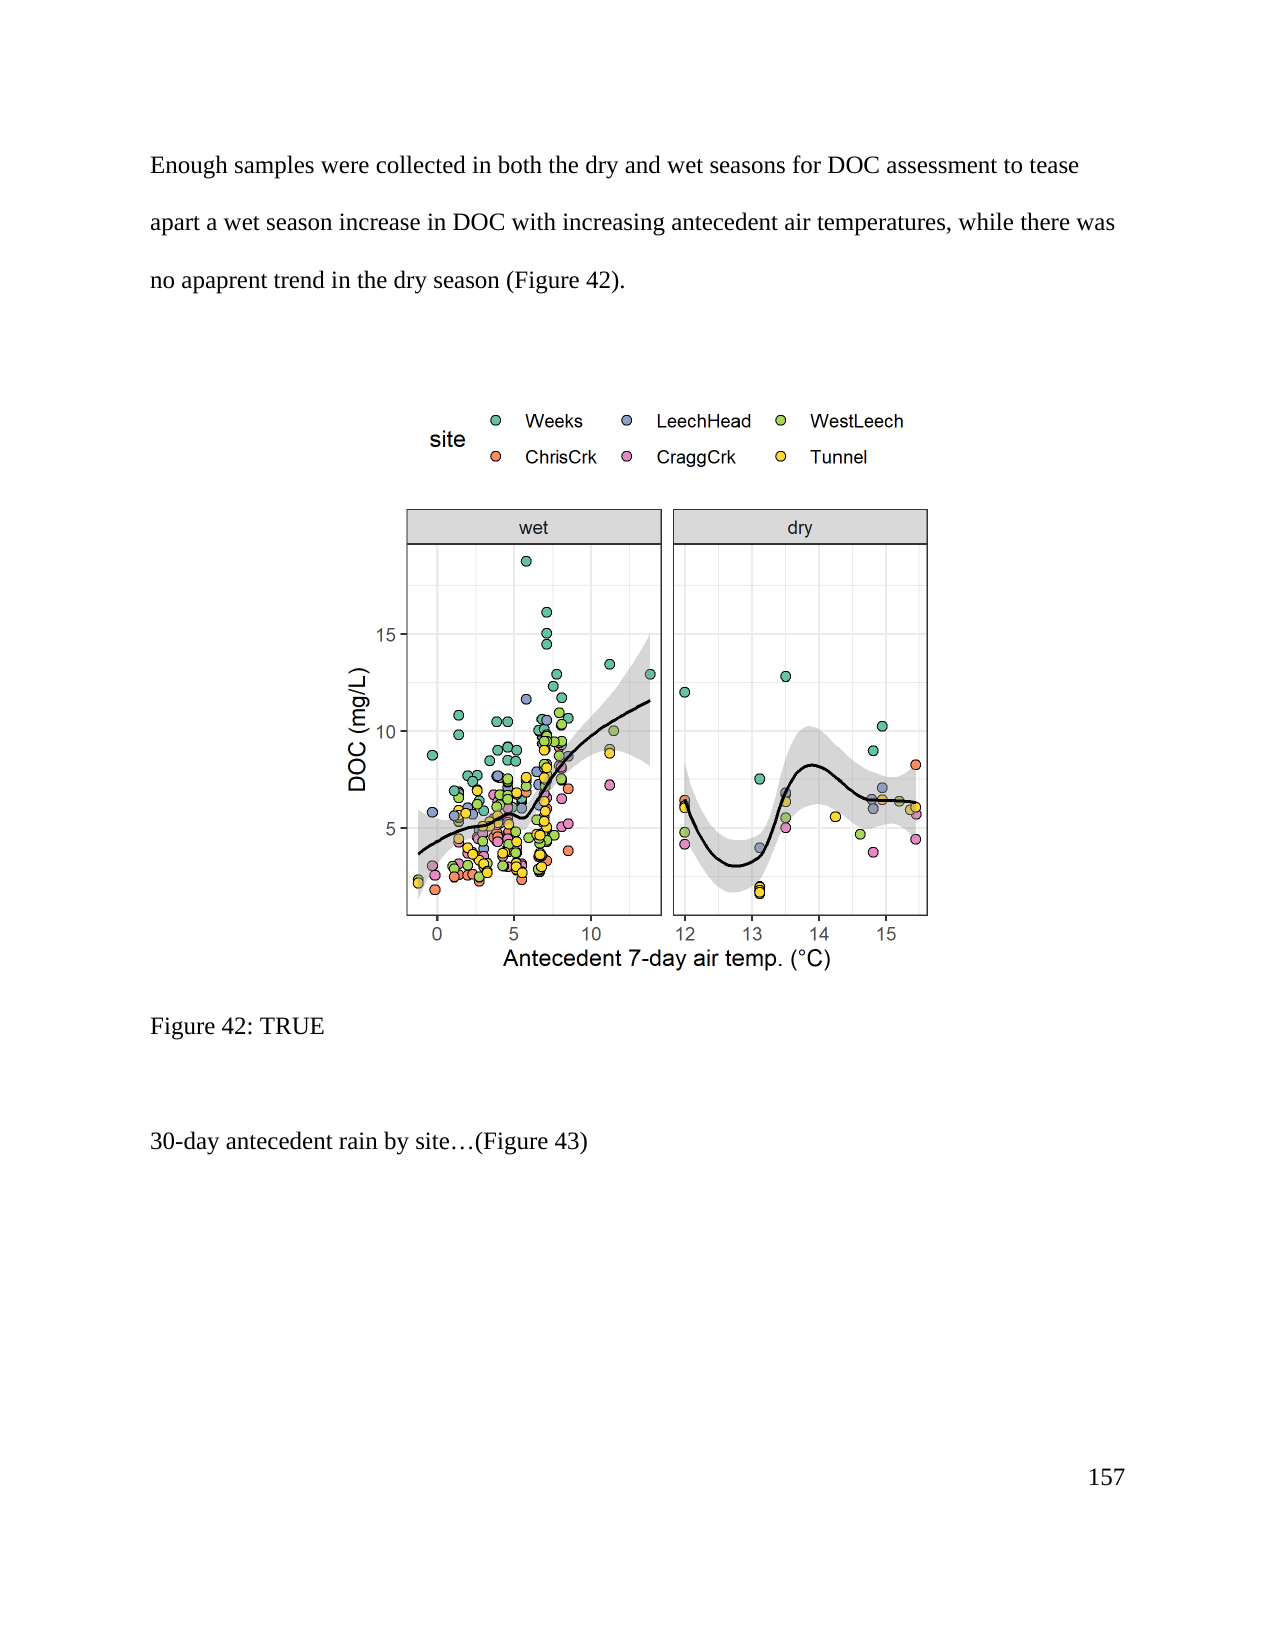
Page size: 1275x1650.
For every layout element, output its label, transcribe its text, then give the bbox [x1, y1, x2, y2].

picture [336, 380, 939, 982]
text Figure 42: TRUE [150, 1011, 1125, 1039]
text 30-day antecedent rain by site…(Figure 43) [150, 1126, 1125, 1154]
text Enough samples were collected in both the dry and wet seasons for DOC assessment to tease apart a wet season increase in DOC with increasing antecedent air temperatures, while there was no apaprent trend in the dry season (Figure 42). [150, 150, 1125, 294]
